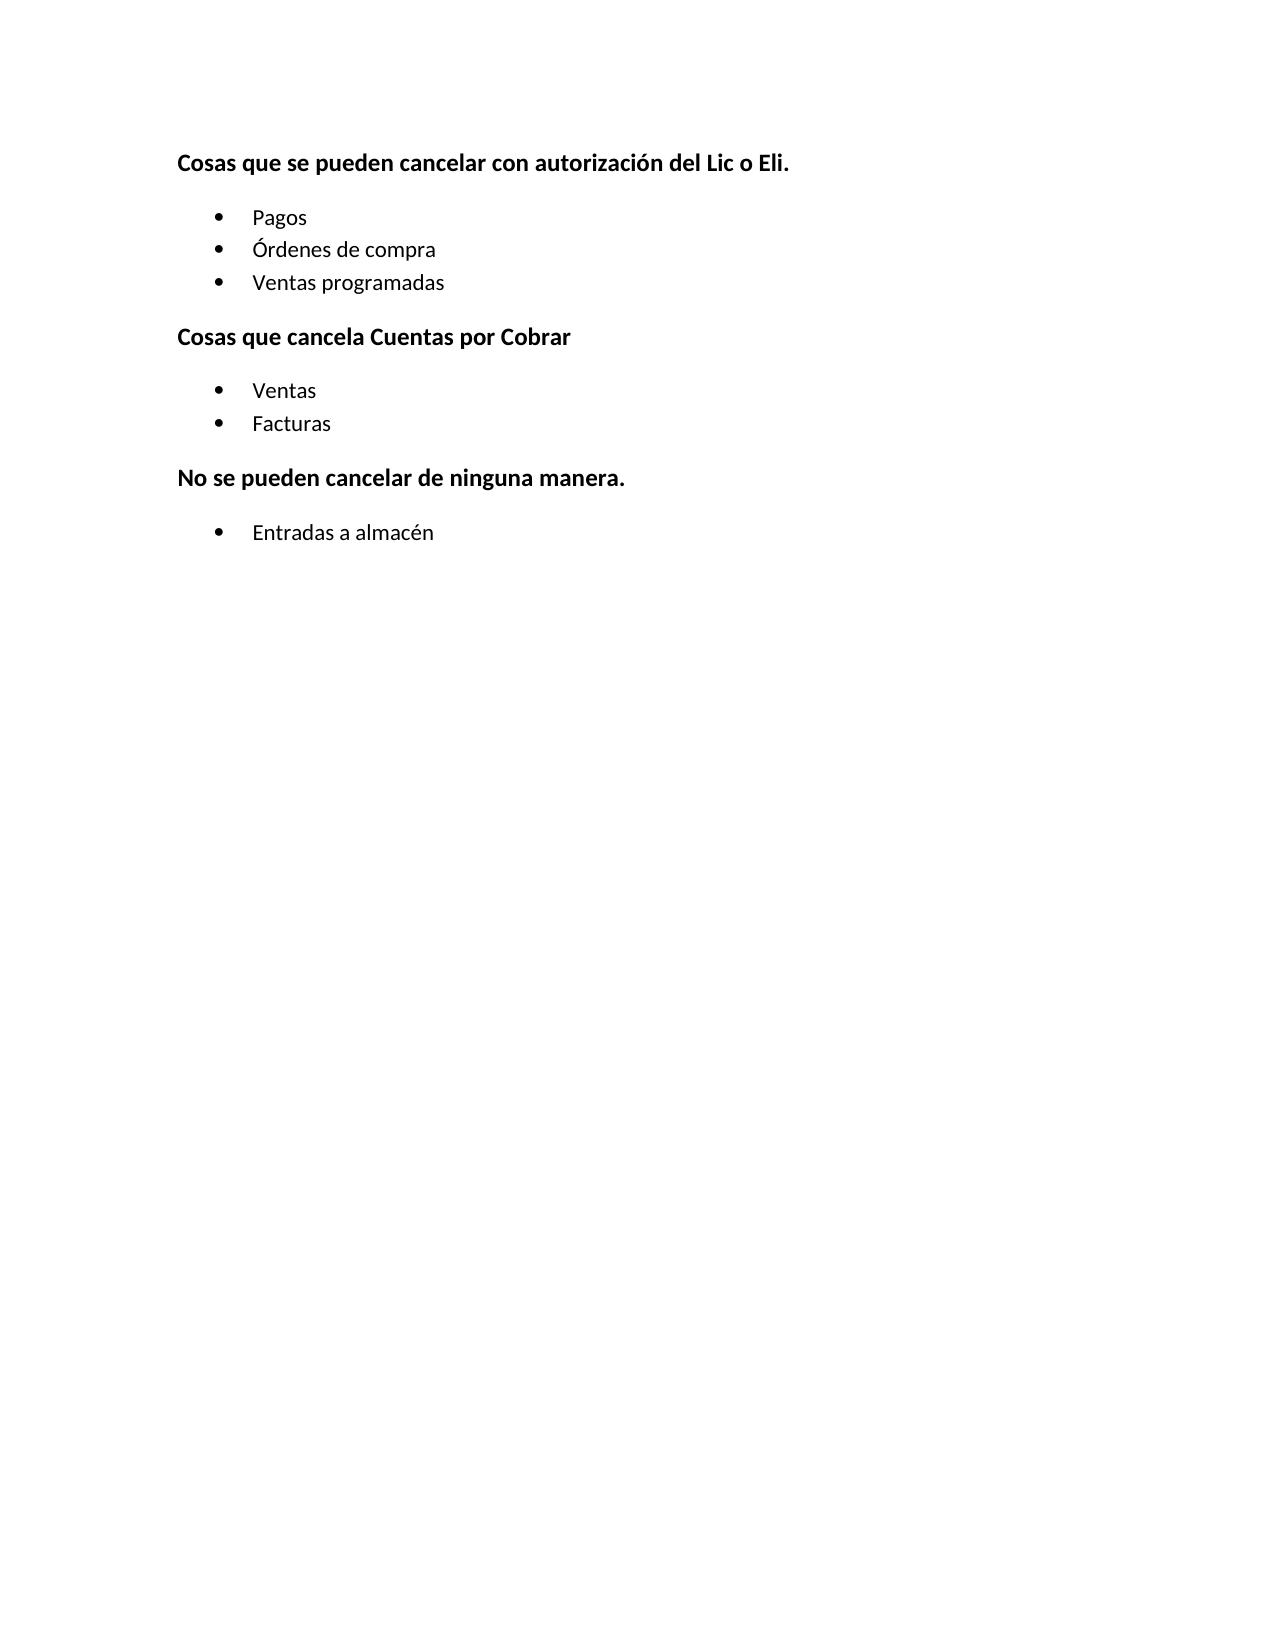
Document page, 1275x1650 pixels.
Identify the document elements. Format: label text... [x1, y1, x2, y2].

list Entradas a almacén [215, 518, 1098, 546]
list Ventas programadas [215, 268, 1098, 296]
list Pagos [215, 203, 1098, 231]
list Órdenes de compra [215, 236, 1098, 264]
text Cosas que cancela Cuentas por Cobrar [177, 321, 1098, 351]
text Cosas que se pueden cancelar con autorización del Lic o Eli. [177, 148, 1098, 178]
text No se pueden cancelar de ninguna manera. [177, 462, 1098, 492]
list Ventas [215, 377, 1098, 405]
list Facturas [215, 409, 1098, 437]
